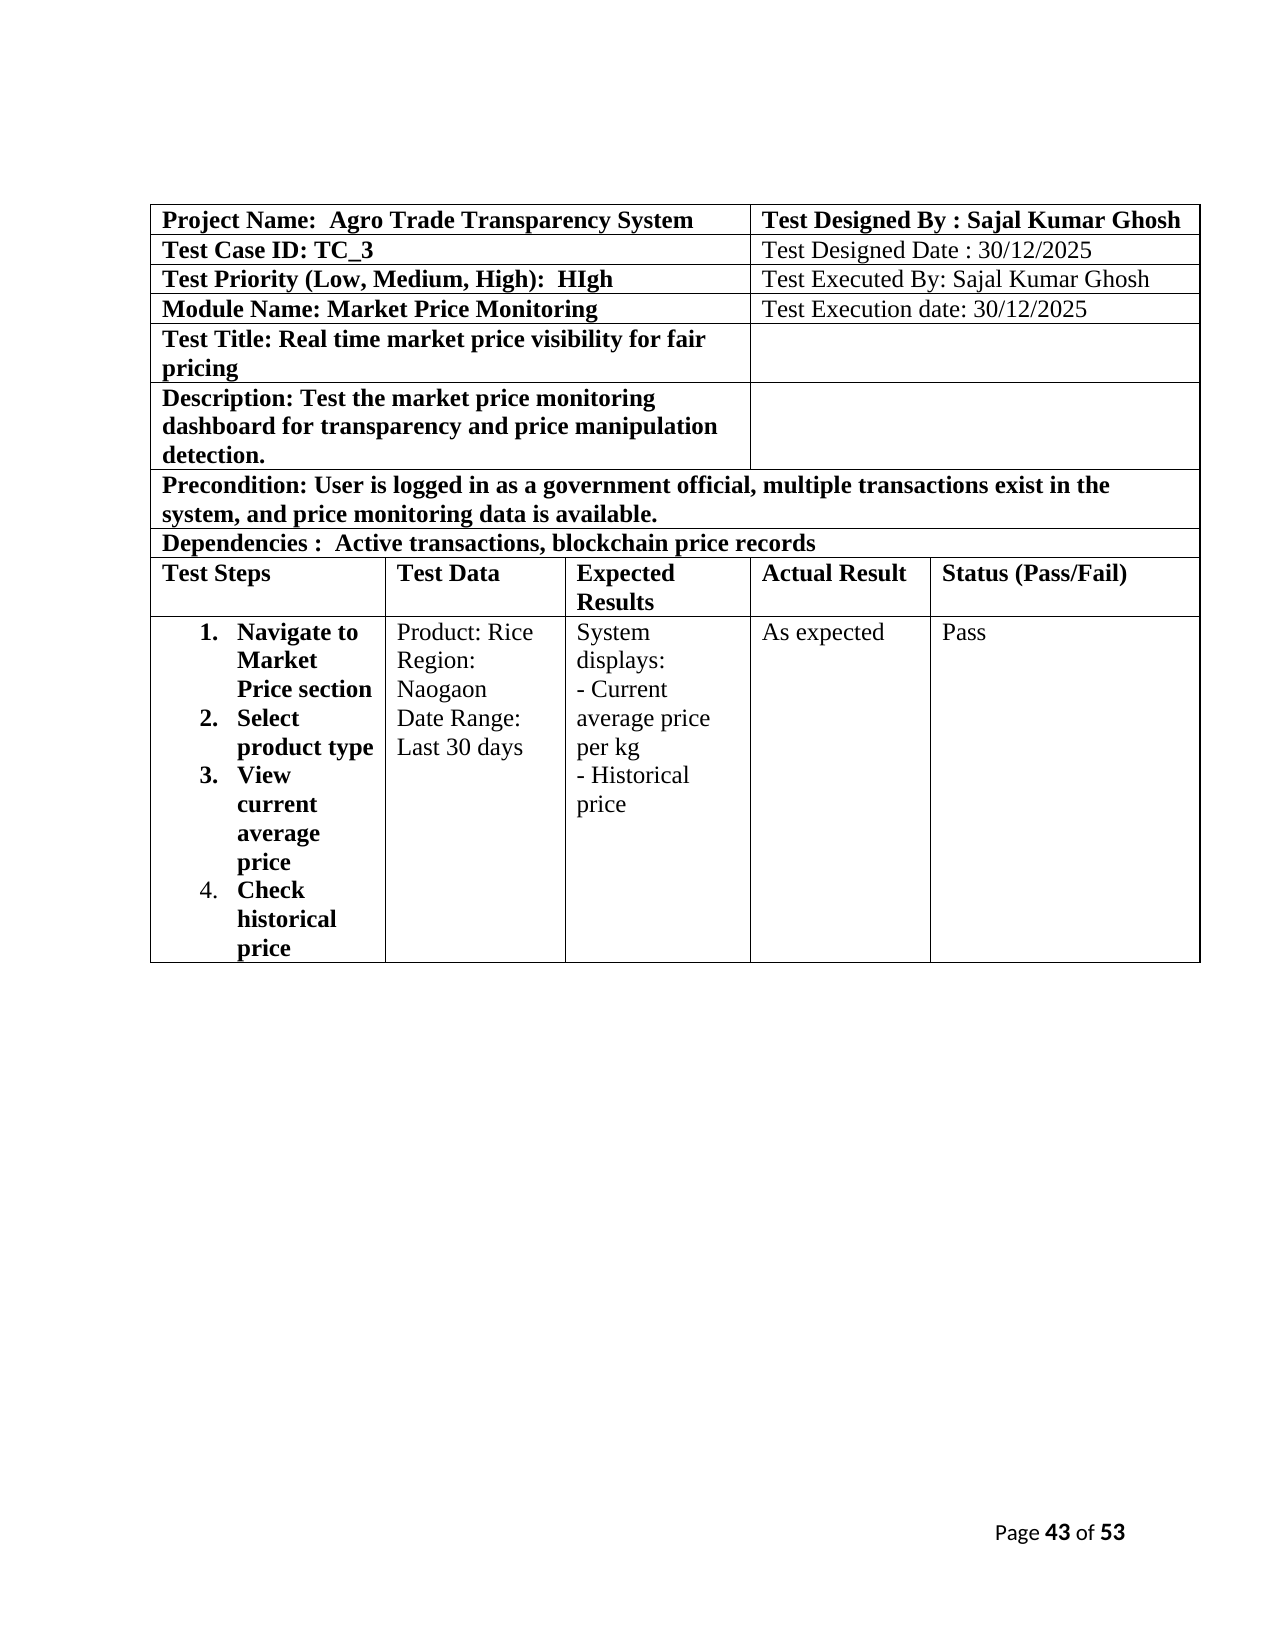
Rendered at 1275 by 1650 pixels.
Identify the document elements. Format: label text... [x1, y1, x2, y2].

table_cell [751, 324, 1199, 382]
table_cell Status (Pass/Fail) [931, 558, 1199, 616]
table_cell Module Name: Market Price Monitoring [151, 294, 750, 323]
table_cell System displays: - Current average price per kg - Historical price [566, 617, 750, 962]
table_cell Dependencies : Active transactions, blockchain price records [151, 529, 1199, 557]
table_cell Precondition: User is logged in as a government official, multiple transactions exist in the system, and price monitoring data is available. [151, 470, 1199, 527]
table_header Project Name: Agro Trade Transparency System [151, 205, 750, 234]
table_cell Test Priority (Low, Medium, High): HIgh [151, 265, 750, 293]
table_cell Test Case ID: TC_3 [151, 235, 750, 263]
table_cell Navigate to Market Price section Select product type View current average price Check historical price [151, 617, 385, 962]
table_cell Test Execution date: 30/12/2025 [751, 294, 1199, 323]
table_cell Test Designed Date : 30/12/2025 [751, 235, 1199, 263]
table_cell Pass [931, 617, 1199, 962]
table_cell Description: Test the market price monitoring dashboard for transparency and price manipulation detection. [151, 383, 750, 469]
table_cell As expected [751, 617, 930, 962]
table_cell Actual Result [751, 558, 930, 616]
table_header Test Designed By : Sajal Kumar Ghosh [751, 205, 1199, 234]
table_cell Expected Results [566, 558, 750, 616]
table_cell Test Executed By: Sajal Kumar Ghosh [751, 265, 1199, 293]
table_cell Product: Rice Region: Naogaon Date Range: Last 30 days [386, 617, 565, 962]
table_cell Test Steps [151, 558, 385, 616]
table_cell Test Title: Real time market price visibility for fair pricing [151, 324, 750, 382]
table_cell [751, 383, 1199, 469]
table_cell Test Data [386, 558, 565, 616]
